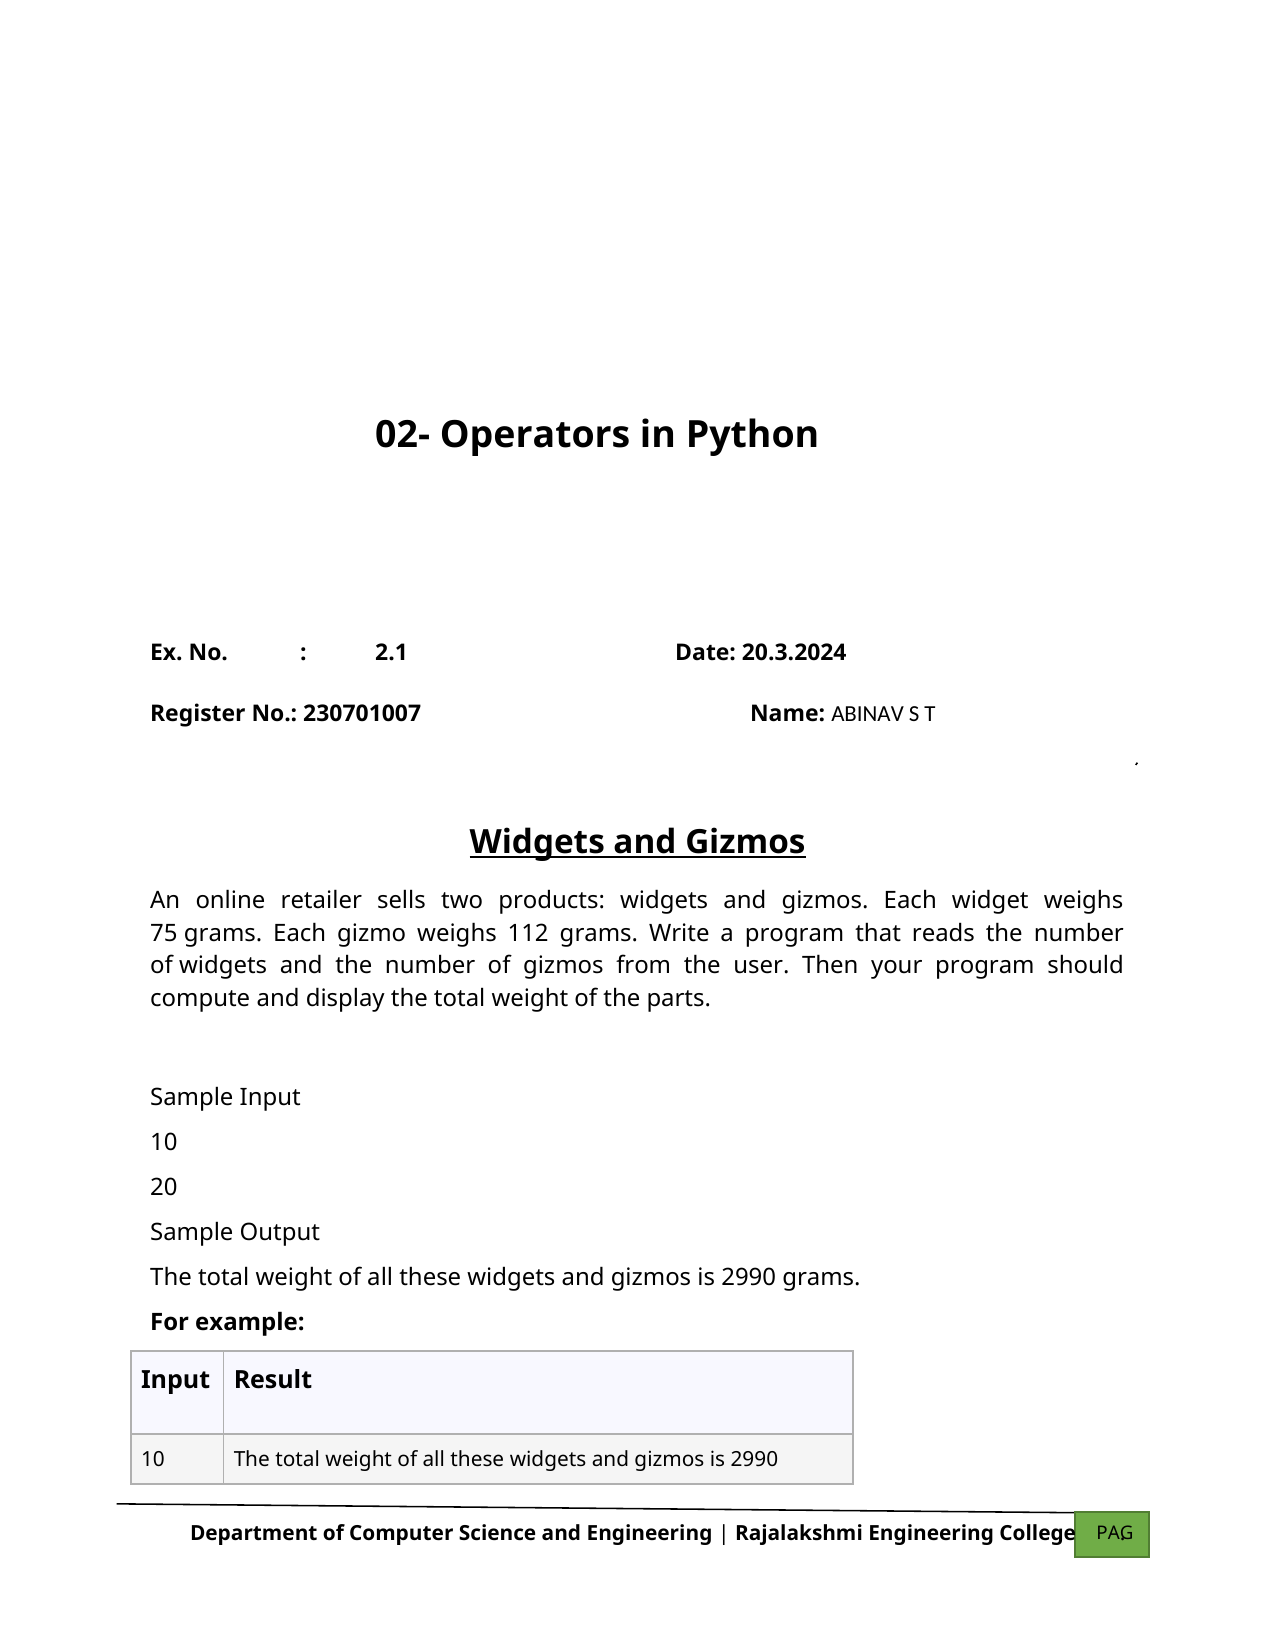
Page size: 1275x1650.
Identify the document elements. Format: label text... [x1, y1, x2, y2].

text The total weight of all these widgets and gizmos is 2990 grams. [150, 1260, 1125, 1292]
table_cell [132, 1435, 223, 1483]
text Sample Input [150, 1079, 1125, 1112]
text Register No.: 230701007 Name: ABINAV S T [150, 697, 1125, 728]
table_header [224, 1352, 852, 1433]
text For example: [150, 1305, 1125, 1338]
text 20 [150, 1170, 1125, 1202]
text An online retailer sells two products: widgets and gizmos. Each widget weighs 75 grams. Each gizmo weighs 112 grams. Write a program that reads the number of widgets and the number of gizmos from the user. Then your program should compute and display the total weight of the parts. [150, 883, 1125, 1013]
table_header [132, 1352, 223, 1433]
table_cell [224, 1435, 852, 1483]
text 10 [150, 1124, 1125, 1157]
text Ex. No. : 2.1 Date: 20.3.2024 [150, 636, 1125, 667]
text Widgets and Gizmos [150, 817, 1125, 863]
subtitle 02- Operators in Python [300, 407, 1125, 458]
text Sample Output [150, 1215, 1125, 1247]
